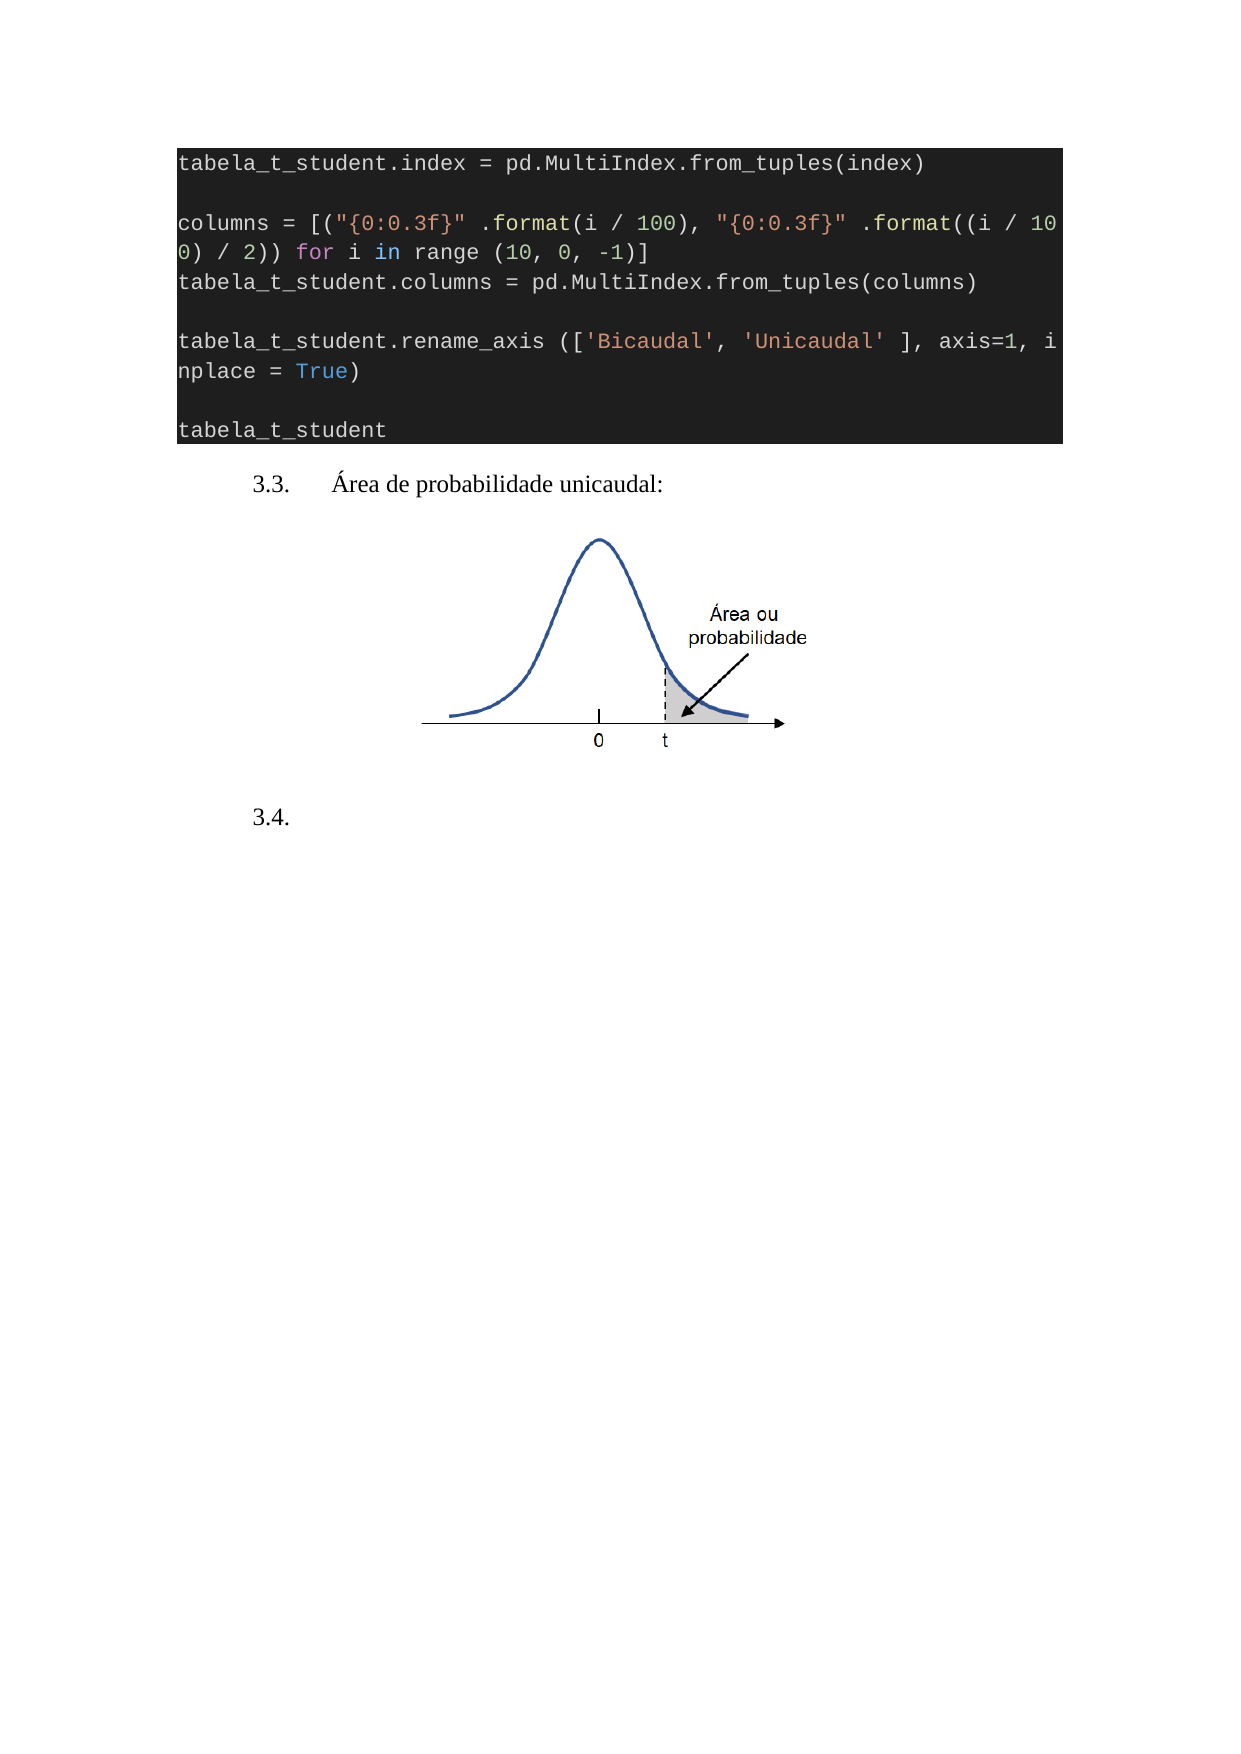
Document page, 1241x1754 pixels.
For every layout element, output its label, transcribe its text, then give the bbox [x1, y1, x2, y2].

text tabela_t_student.rename_axis (['Bicaudal', 'Unicaudal' ], axis=1, inplace = True) [177, 326, 1063, 385]
text tabela_t_student.columns = pd.MultiIndex.from_tuples(columns) [177, 266, 1063, 296]
picture [421, 537, 819, 763]
text tabela_t_student.index = pd.MultiIndex.from_tuples(index) [177, 148, 1063, 177]
text columns = [("{0:0.3f}" .format(i / 100), "{0:0.3f}" .format((i / 100) / 2)) for i in range (10, 0, -1)] [177, 207, 1063, 266]
list Área de probabilidade unicaudal: [252, 469, 1063, 498]
text tabela_t_student [177, 415, 1063, 444]
